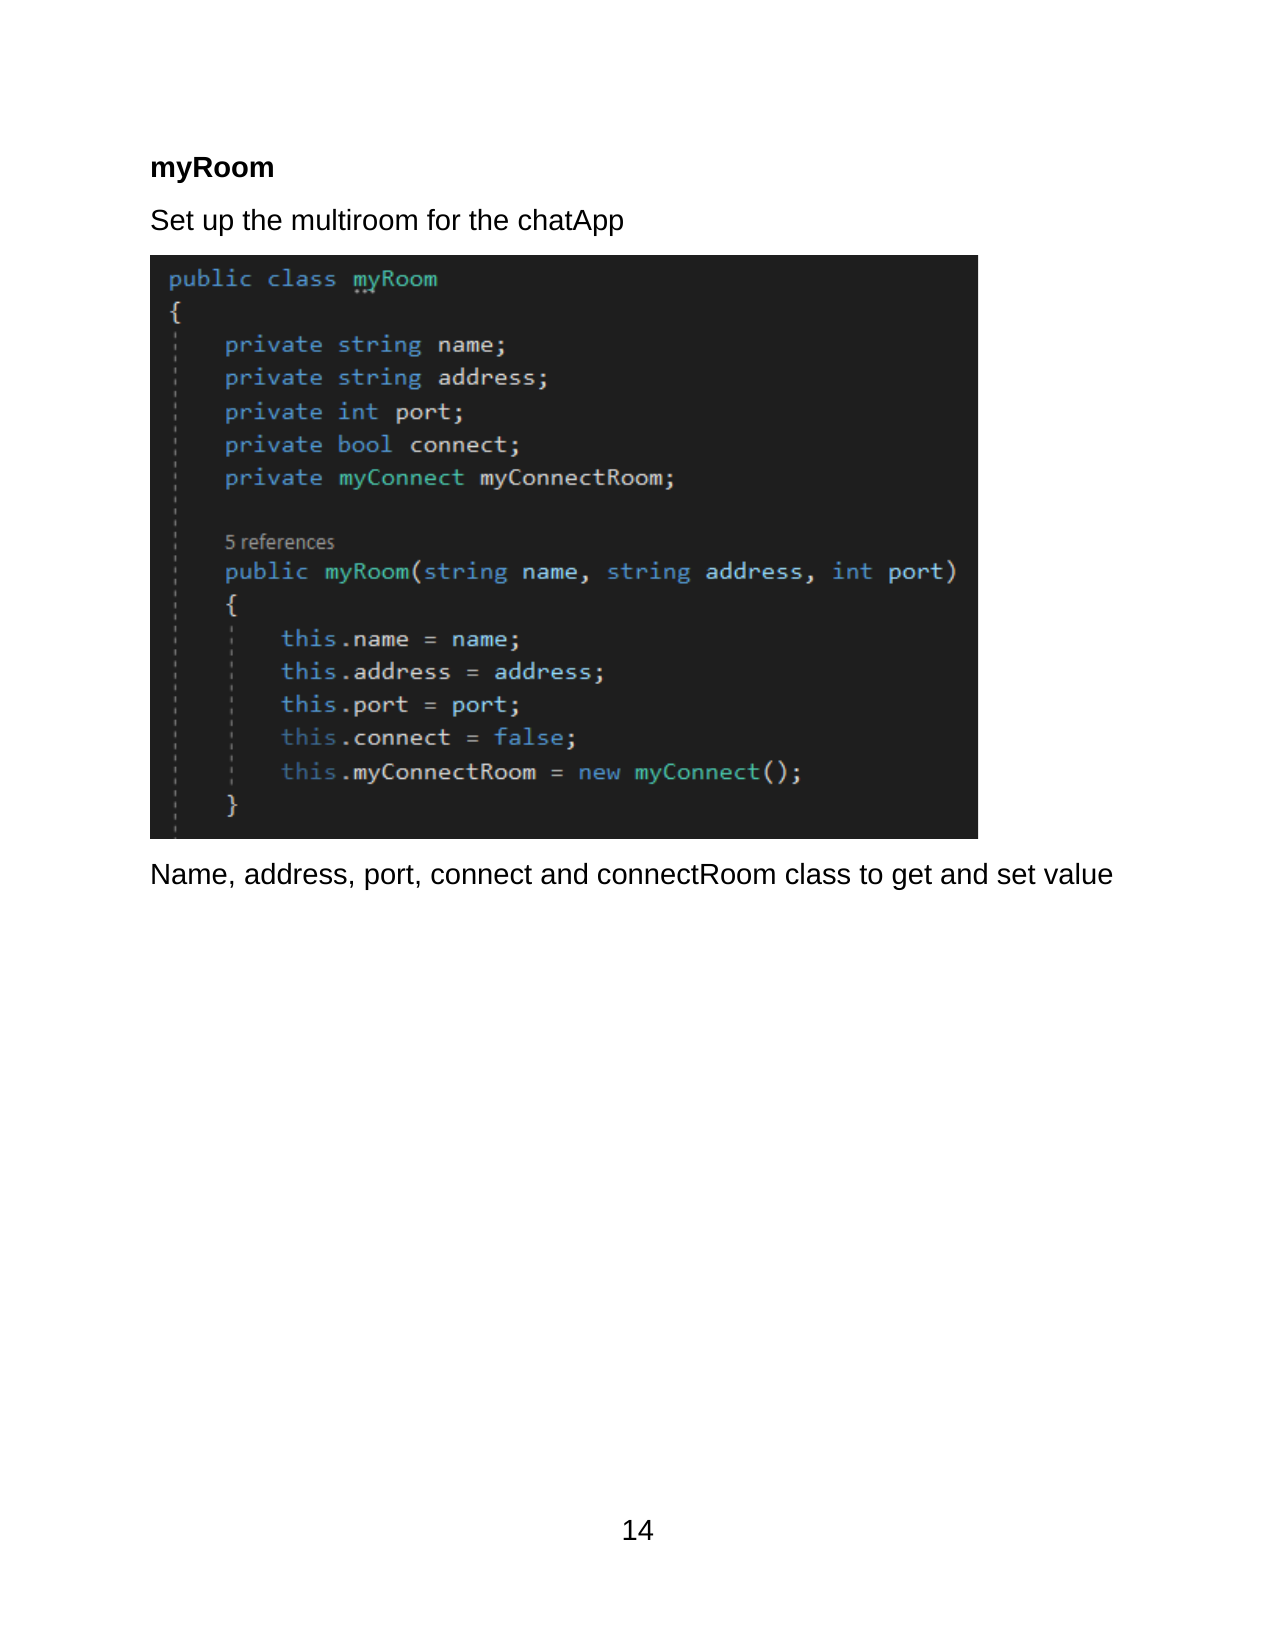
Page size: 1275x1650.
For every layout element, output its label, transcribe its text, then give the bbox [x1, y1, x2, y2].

text Name, address, port, connect and connectRoom class to get and set value [150, 857, 1125, 891]
text Set up the multiroom for the chatApp [150, 203, 1125, 236]
text myRoom [150, 150, 1125, 183]
picture [150, 255, 979, 839]
